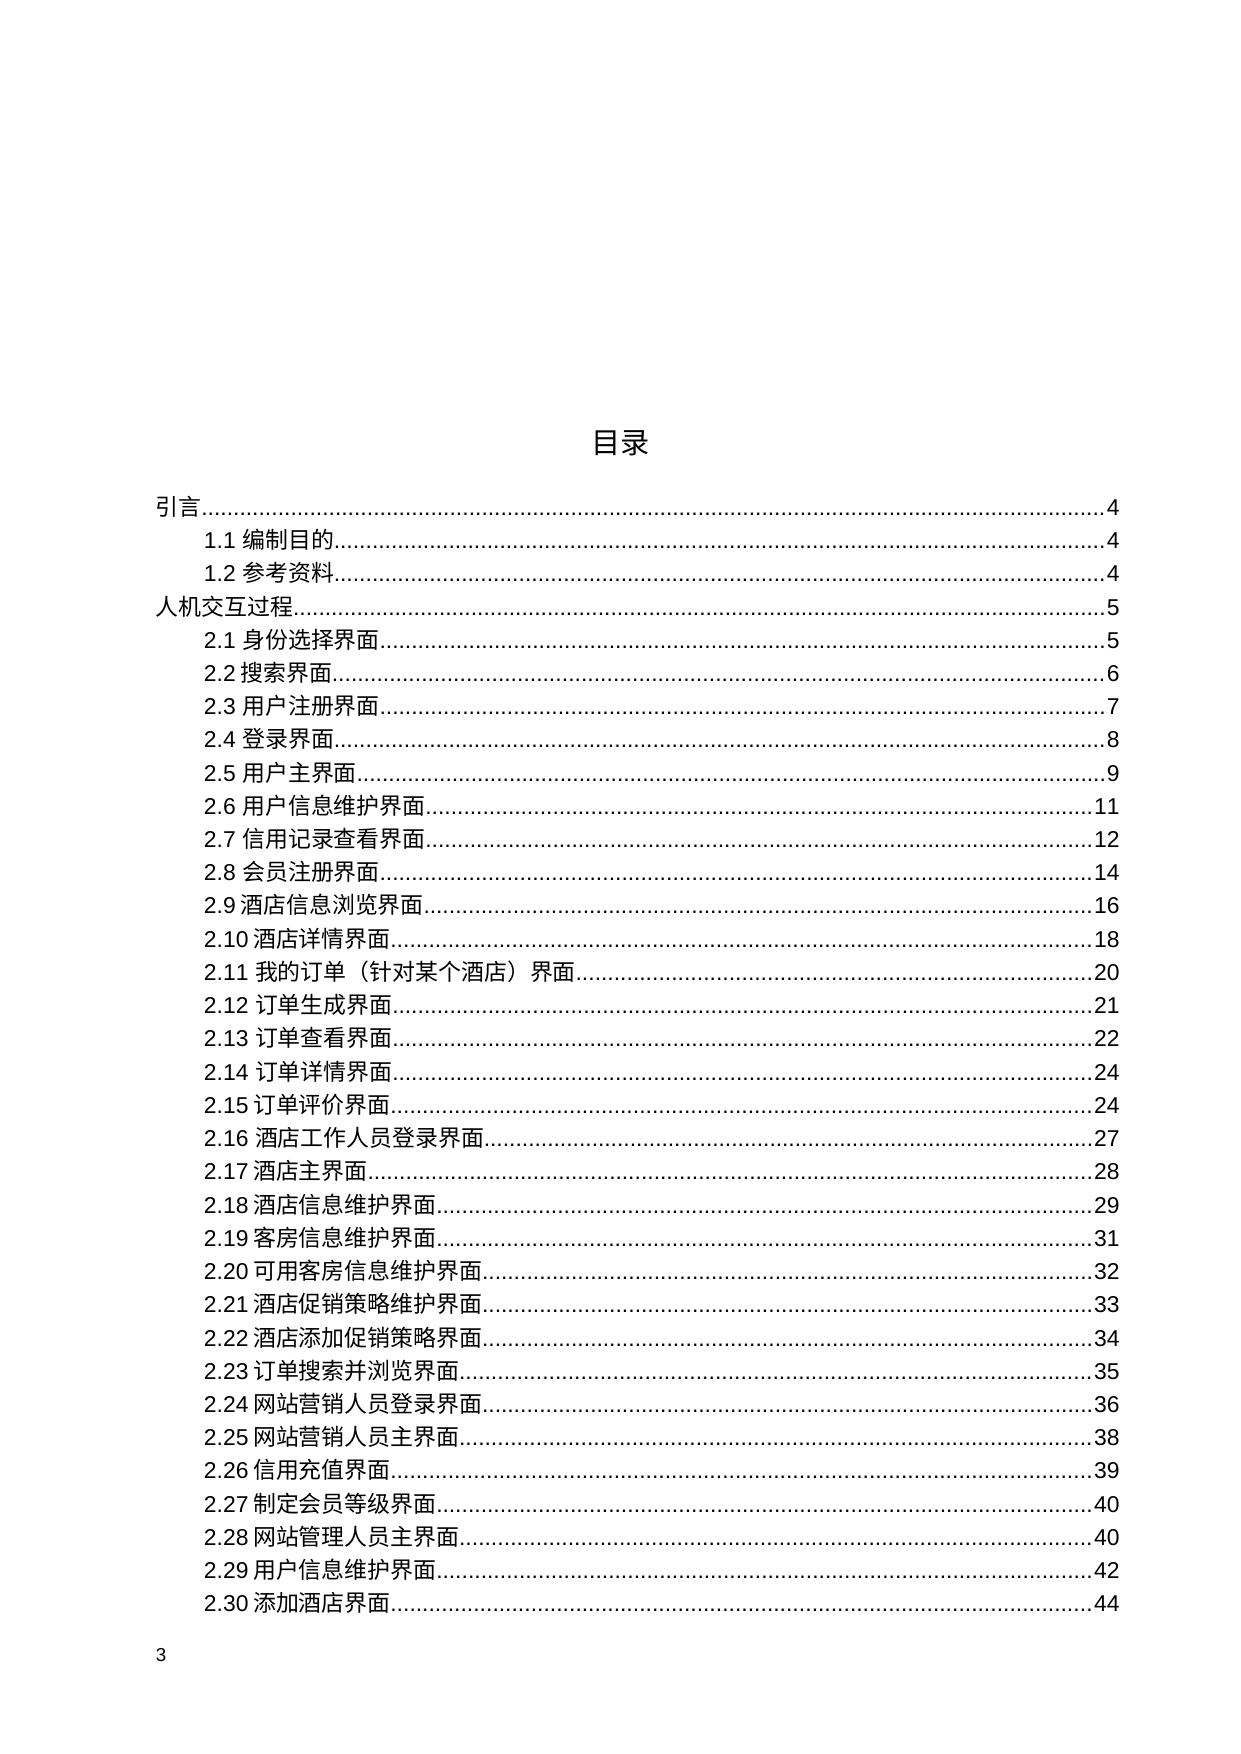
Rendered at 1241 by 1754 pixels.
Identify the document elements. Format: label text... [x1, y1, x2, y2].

text 2.8 会员注册界面 14 [166, 854, 1122, 887]
text 2.22酒店添加促销策略界面 34 [166, 1319, 1122, 1353]
text 2.7 信用记录查看界面 12 [166, 821, 1122, 854]
text 2.25网站营销人员主界面 38 [166, 1419, 1122, 1452]
text 2.26信用充值界面 39 [166, 1452, 1122, 1486]
text 目录 [118, 420, 1122, 462]
text 人机交互过程 5 [118, 588, 1122, 622]
text 2.3 用户注册界面 7 [166, 688, 1122, 721]
text 2.16 酒店工作人员登录界面 27 [166, 1120, 1122, 1153]
text 引言 4 [118, 489, 1122, 522]
text 2.13 订单查看界面 22 [166, 1020, 1122, 1053]
text 2.17酒店主界面 28 [166, 1153, 1122, 1186]
text 1.1 编制目的 4 [166, 522, 1122, 555]
text 2.27制定会员等级界面 40 [166, 1486, 1122, 1519]
text 2.1 身份选择界面 5 [166, 622, 1122, 655]
text 2.20可用客房信息维护界面 32 [166, 1253, 1122, 1286]
text 2.5 用户主界面 9 [166, 754, 1122, 788]
text 1.2 参考资料 4 [166, 555, 1122, 588]
text 2.15订单评价界面 24 [166, 1087, 1122, 1120]
text 2.9酒店信息浏览界面 16 [166, 887, 1122, 921]
text 2.14 订单详情界面 24 [166, 1053, 1122, 1087]
text 2.11 我的订单（针对某个酒店）界面 20 [166, 954, 1122, 987]
text 2.2搜索界面 6 [166, 655, 1122, 688]
text 2.4 登录界面 8 [166, 721, 1122, 754]
text 2.29用户信息维护界面 42 [166, 1552, 1122, 1585]
text 2.24网站营销人员登录界面 36 [166, 1386, 1122, 1419]
text 2.6 用户信息维护界面 11 [166, 788, 1122, 821]
text 2.23订单搜索并浏览界面 35 [166, 1353, 1122, 1386]
text 2.10酒店详情界面 18 [166, 921, 1122, 954]
text 2.12 订单生成界面 21 [166, 987, 1122, 1020]
text 2.18酒店信息维护界面 29 [166, 1186, 1122, 1220]
text 2.21酒店促销策略维护界面 33 [166, 1286, 1122, 1319]
text 2.30添加酒店界面 44 [166, 1585, 1122, 1618]
text 2.28网站管理人员主界面 40 [166, 1519, 1122, 1552]
text 2.19客房信息维护界面 31 [166, 1220, 1122, 1253]
